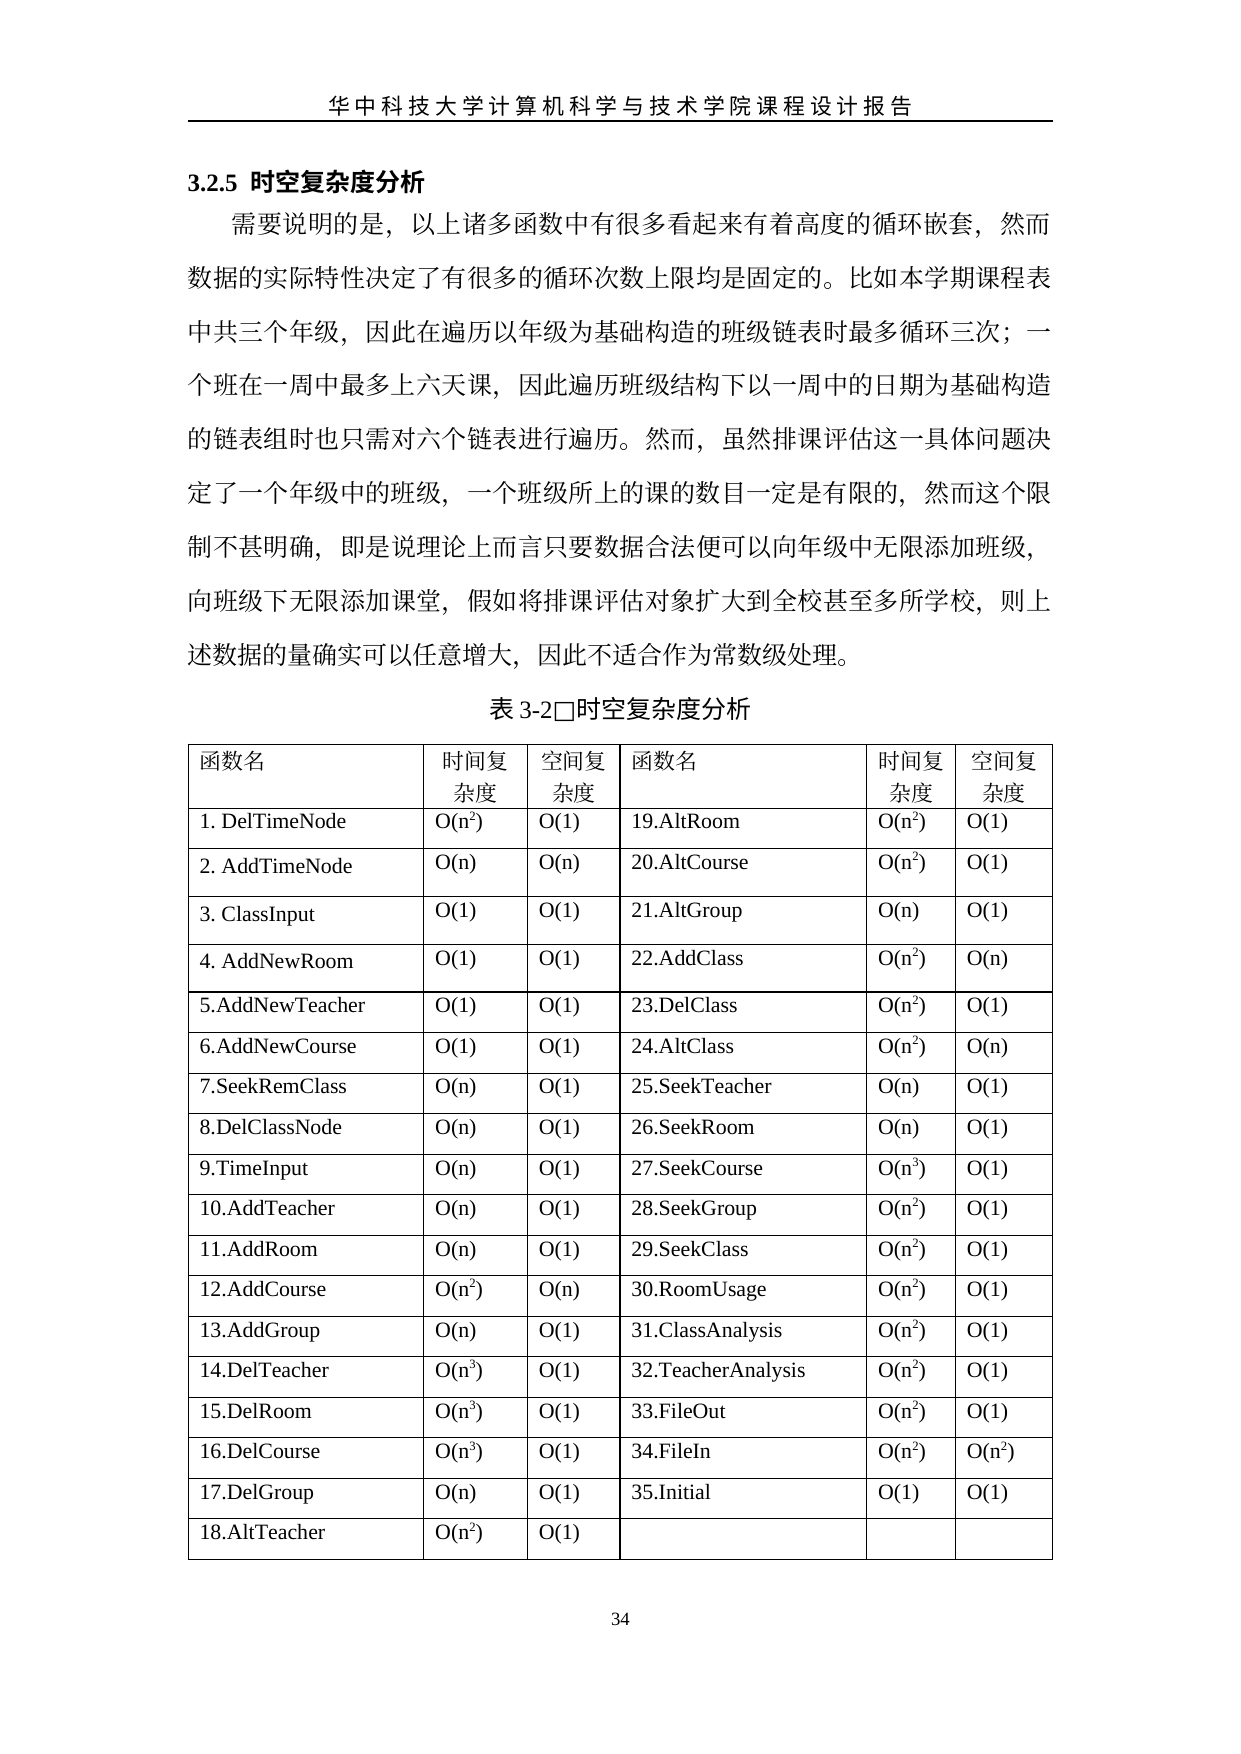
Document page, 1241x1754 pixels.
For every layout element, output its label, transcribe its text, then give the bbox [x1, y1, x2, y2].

table_cell O(n2) [424, 1519, 527, 1559]
table_cell 12.AddCourse [189, 1276, 423, 1316]
table_cell 31.ClassAnalysis [621, 1317, 866, 1356]
table_cell 4. AddNewRoom [189, 945, 423, 991]
table_cell O(n2) [867, 1033, 955, 1072]
table_cell 30.RoomUsage [621, 1276, 866, 1316]
table_cell 9.TimeInput [189, 1155, 423, 1194]
table_cell O(n) [528, 1276, 619, 1316]
table_cell O(n) [424, 1479, 527, 1518]
table_cell 33.FileOut [621, 1398, 866, 1437]
table_cell O(n2) [867, 1195, 955, 1234]
table_cell O(n2) [867, 1438, 955, 1478]
table_cell 3. ClassInput [189, 897, 423, 944]
table_cell O(n) [956, 945, 1052, 991]
table_cell O(1) [528, 1317, 619, 1356]
table_cell 19.AltRoom [621, 809, 866, 848]
table_cell 26.SeekRoom [621, 1114, 866, 1153]
table_cell O(1) [528, 1236, 619, 1275]
table_cell O(1) [528, 1357, 619, 1397]
table_cell 23.DelClass [621, 993, 866, 1032]
table_cell O(n) [424, 1074, 527, 1113]
table_cell O(n2) [956, 1438, 1052, 1478]
table_cell 15.DelRoom [189, 1398, 423, 1437]
text 需要说明的是，以上诸多函数中有很多看起来有着高度的循环嵌套，然而数据的实际特性决定了有很多的循环次数上限均是固定的。比如本学期课程表中共三个年级，因此在遍历以年级为基础构造的班级链表时最多循环三次；一个班在一周中最多上六天课，因此遍历班级结构下以一周中的日期为基础构造的链表组时也只需对六个链表进行遍历。然而，虽然排课评估这一具体问题决定了一个年级中的班级，一个班级所上的课的数目一定是有限的，然而这个限制不甚明确，即是说理论上而言只要数据合法便可以向年级中无限添加班级，向班级下无限添加课堂，假如将排课评估对象扩大到全校甚至多所学校，则上述数据的量确实可以任意增大，因此不适合作为常数级处理。 [187, 204, 1053, 671]
table_cell O(n) [867, 1074, 955, 1113]
table_cell O(1) [424, 1033, 527, 1072]
table_header 时间复杂度 [424, 745, 527, 807]
table_cell O(1) [528, 945, 619, 991]
table_cell 10.AddTeacher [189, 1195, 423, 1234]
table_cell O(n3) [424, 1398, 527, 1437]
table_header 时间复杂度 [867, 745, 955, 807]
table_cell 32.TeacherAnalysis [621, 1357, 866, 1397]
table_cell O(1) [528, 1479, 619, 1518]
table_cell O(1) [424, 945, 527, 991]
table_cell [621, 1519, 866, 1559]
table_cell 21.AltGroup [621, 897, 866, 944]
table_cell O(n2) [867, 1398, 955, 1437]
table_cell 7.SeekRemClass [189, 1074, 423, 1113]
table_cell O(n) [956, 1033, 1052, 1072]
table_cell 25.SeekTeacher [621, 1074, 866, 1113]
table_cell O(n2) [867, 1236, 955, 1275]
table_cell O(1) [956, 1479, 1052, 1518]
table_cell O(1) [528, 897, 619, 944]
table_cell 1. DelTimeNode [189, 809, 423, 848]
table_cell O(1) [528, 809, 619, 848]
table_cell O(n2) [867, 993, 955, 1032]
table_cell 2. AddTimeNode [189, 849, 423, 896]
table_cell O(1) [956, 993, 1052, 1032]
table_cell O(1) [528, 1438, 619, 1478]
table_cell 17.DelGroup [189, 1479, 423, 1518]
table_cell 13.AddGroup [189, 1317, 423, 1356]
table_cell O(n2) [424, 1276, 527, 1316]
table_cell 22.AddClass [621, 945, 866, 991]
table_cell O(1) [956, 1236, 1052, 1275]
table_cell 8.DelClassNode [189, 1114, 423, 1153]
table_cell O(n2) [867, 849, 955, 896]
table_cell 16.DelCourse [189, 1438, 423, 1478]
table_cell [956, 1519, 1052, 1559]
table_cell O(1) [956, 1317, 1052, 1356]
table_header 空间复杂度 [528, 745, 619, 807]
table_cell 11.AddRoom [189, 1236, 423, 1275]
table_cell O(1) [528, 1519, 619, 1559]
table_cell O(n) [424, 1236, 527, 1275]
table_cell O(n) [424, 1317, 527, 1356]
table_cell O(n3) [867, 1155, 955, 1194]
table_cell 28.SeekGroup [621, 1195, 866, 1234]
table_cell [867, 1519, 955, 1559]
table_cell O(1) [528, 1033, 619, 1072]
table_cell O(1) [956, 897, 1052, 944]
table_cell O(1) [528, 1114, 619, 1153]
table_cell O(1) [956, 1398, 1052, 1437]
table_cell O(n2) [424, 809, 527, 848]
text 表3-2□时空复杂度分析 [187, 689, 1053, 725]
table_cell O(1) [956, 849, 1052, 896]
table_cell O(1) [956, 1155, 1052, 1194]
table_cell O(1) [956, 809, 1052, 848]
table_cell O(1) [867, 1479, 955, 1518]
table_cell O(n) [424, 1195, 527, 1234]
table_header 空间复杂度 [956, 745, 1052, 807]
table_cell O(n2) [867, 945, 955, 991]
table_cell O(1) [424, 993, 527, 1032]
table_cell O(n) [528, 849, 619, 896]
table_cell 27.SeekCourse [621, 1155, 866, 1194]
table_cell O(n2) [867, 1357, 955, 1397]
table_cell O(1) [528, 1398, 619, 1437]
table_cell O(1) [528, 1155, 619, 1194]
table_cell 20.AltCourse [621, 849, 866, 896]
subtitle 3.2.5 时空复杂度分析 [187, 162, 1053, 198]
table_header 函数名 [621, 745, 866, 807]
table_cell O(1) [956, 1276, 1052, 1316]
table_cell O(n) [867, 897, 955, 944]
table_cell 6.AddNewCourse [189, 1033, 423, 1072]
table_cell O(n2) [867, 1276, 955, 1316]
table_cell O(n3) [424, 1438, 527, 1478]
table_cell 35.Initial [621, 1479, 866, 1518]
table_cell O(1) [424, 897, 527, 944]
table_cell O(1) [956, 1357, 1052, 1397]
table_cell O(n) [424, 1114, 527, 1153]
table_cell O(1) [956, 1195, 1052, 1234]
table_cell O(n3) [424, 1357, 527, 1397]
table_header 函数名 [189, 745, 423, 807]
table_cell 5.AddNewTeacher [189, 993, 423, 1032]
table_cell O(n2) [867, 1317, 955, 1356]
table_cell O(n) [867, 1114, 955, 1153]
table_cell O(n) [424, 1155, 527, 1194]
table_cell O(1) [956, 1114, 1052, 1153]
table_cell 24.AltClass [621, 1033, 866, 1072]
table_cell 34.FileIn [621, 1438, 866, 1478]
table_cell 14.DelTeacher [189, 1357, 423, 1397]
table_cell 18.AltTeacher [189, 1519, 423, 1559]
table_cell O(1) [528, 993, 619, 1032]
table_cell O(1) [528, 1074, 619, 1113]
table_cell 29.SeekClass [621, 1236, 866, 1275]
table_cell O(n2) [867, 809, 955, 848]
table_cell O(n) [424, 849, 527, 896]
table_cell O(1) [956, 1074, 1052, 1113]
table_cell O(1) [528, 1195, 619, 1234]
